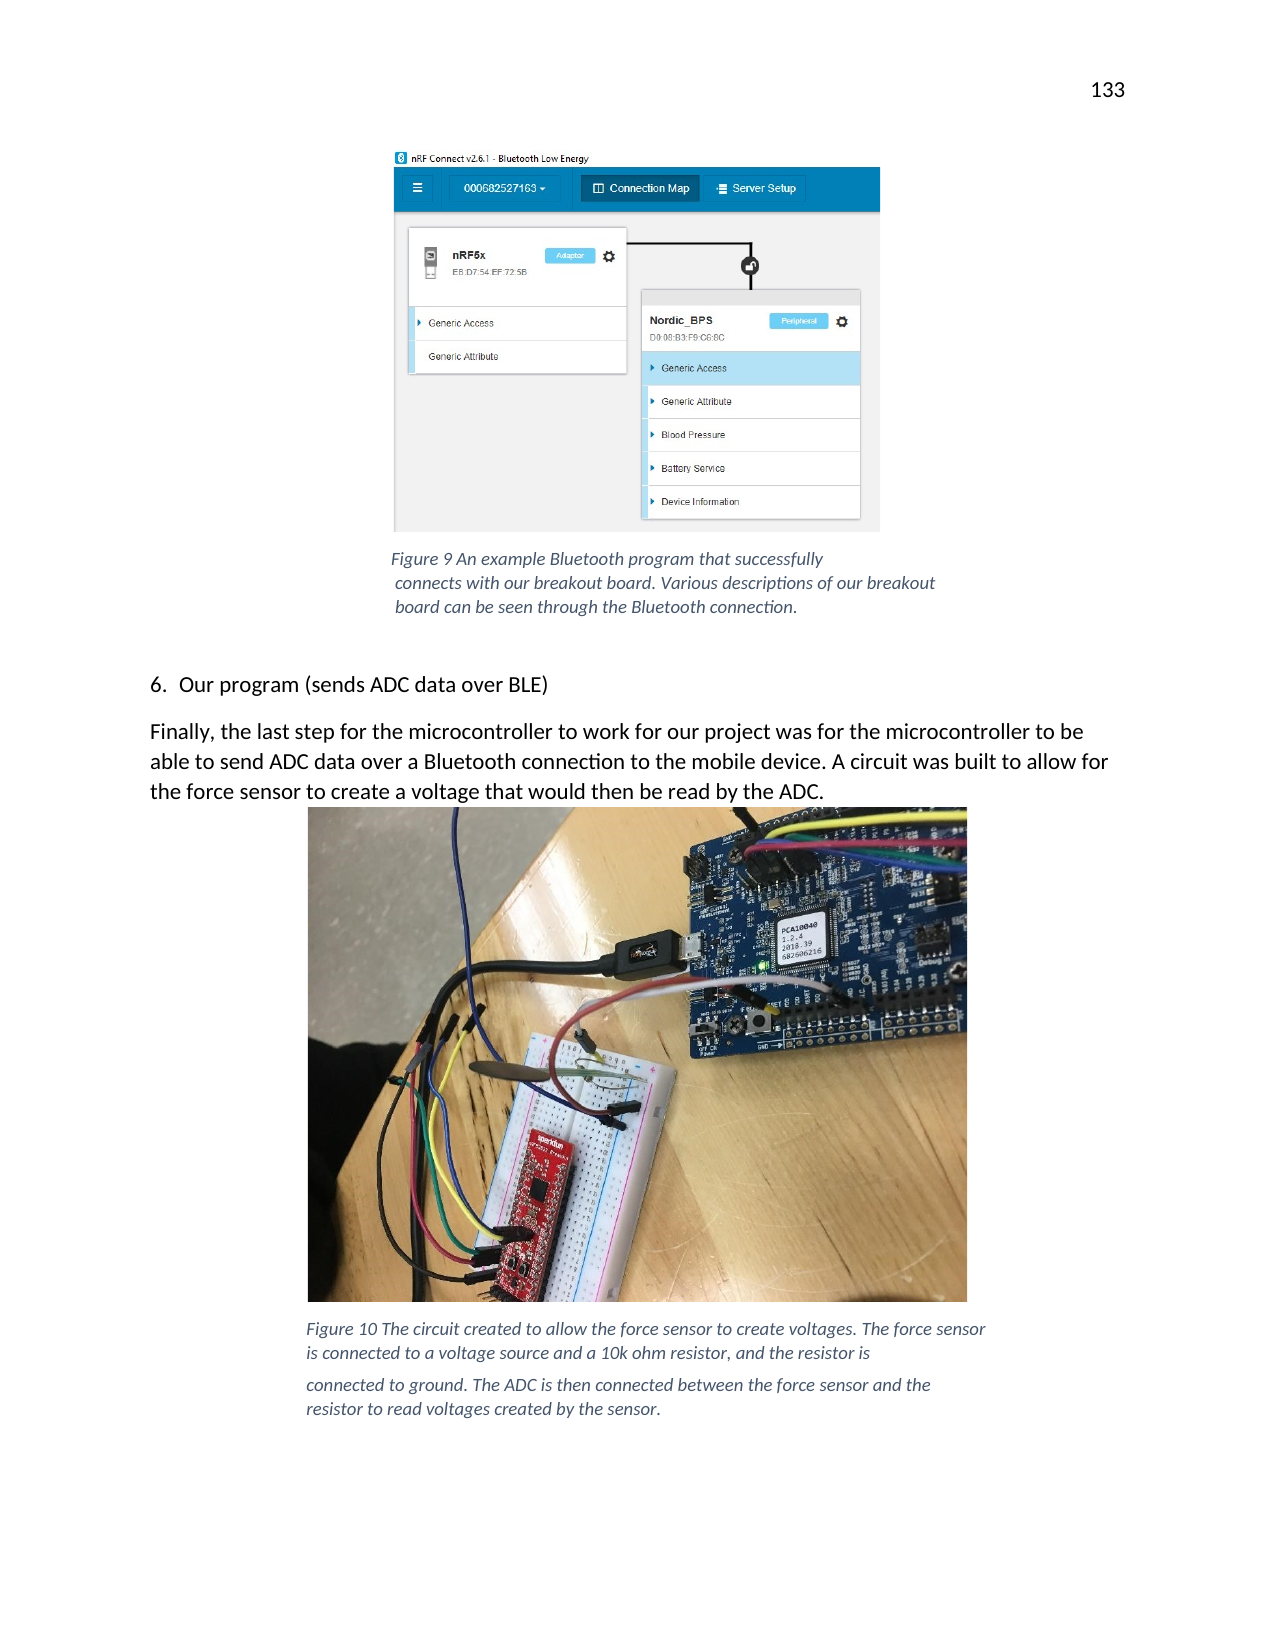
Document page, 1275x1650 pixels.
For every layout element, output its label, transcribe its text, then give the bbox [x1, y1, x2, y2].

picture [515, 184, 530, 192]
picture [393, 212, 881, 532]
picture [751, 186, 763, 192]
picture [773, 185, 796, 194]
picture [393, 150, 881, 168]
picture [496, 184, 504, 189]
picture [734, 184, 750, 192]
text Figure 10 The circuit created to allow the force sensor to create voltages. The force sensor is connected to a voltage source and a 10k ohm resistor, and the resistor is [148, 1317, 991, 1364]
text Finally, the last step for the microcontroller to work for our project was for the microcontroller to be able to send ADC data over a Bluetooth connection to the mobile device. A circuit was built to allow for the force sensor to create a voltage that would then be read by the ADC. [150, 717, 1125, 805]
picture [594, 184, 604, 193]
picture [617, 185, 664, 193]
picture [505, 184, 513, 192]
picture [669, 185, 689, 194]
picture [465, 184, 498, 193]
picture [717, 184, 727, 194]
text connects with our breakout board. Various descriptions of our breakout board can be seen through the Bluetooth connection. [395, 572, 938, 618]
text connected to ground. The ADC is then connected between the force sensor and the resistor to read voltages created by the sensor. [148, 1374, 991, 1420]
picture [307, 807, 968, 1302]
text Figure 9 An example Bluetooth program that successfully [148, 547, 1125, 570]
picture [413, 183, 422, 193]
text 6. Our program (sends ADC data over BLE) [150, 670, 1125, 698]
